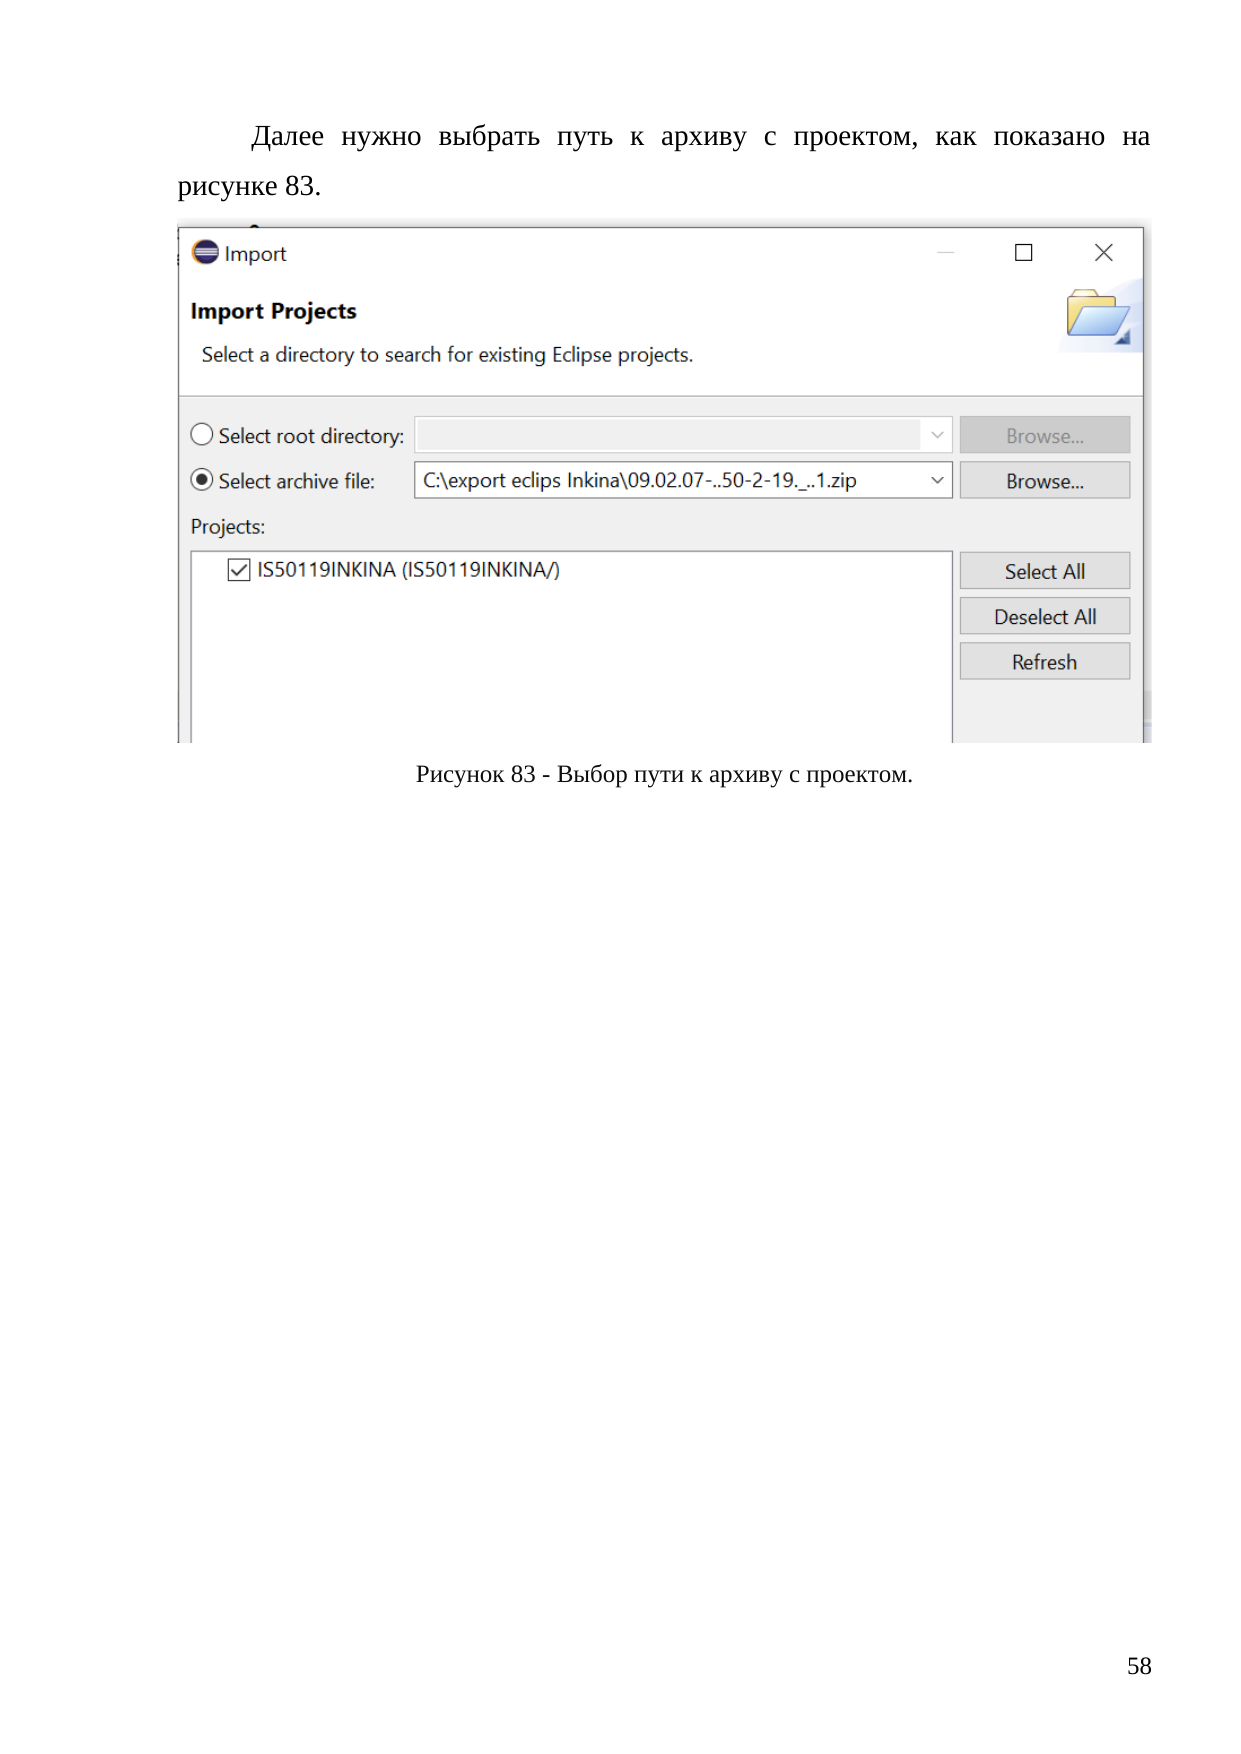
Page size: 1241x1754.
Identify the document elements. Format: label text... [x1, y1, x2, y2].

picture [177, 218, 1152, 743]
text Далее нужно выбрать путь к архиву с проектом, как показано на рисунке 83. [177, 118, 1152, 202]
text Рисунок 83 - Выбор пути к архиву с проектом. [177, 759, 1152, 788]
